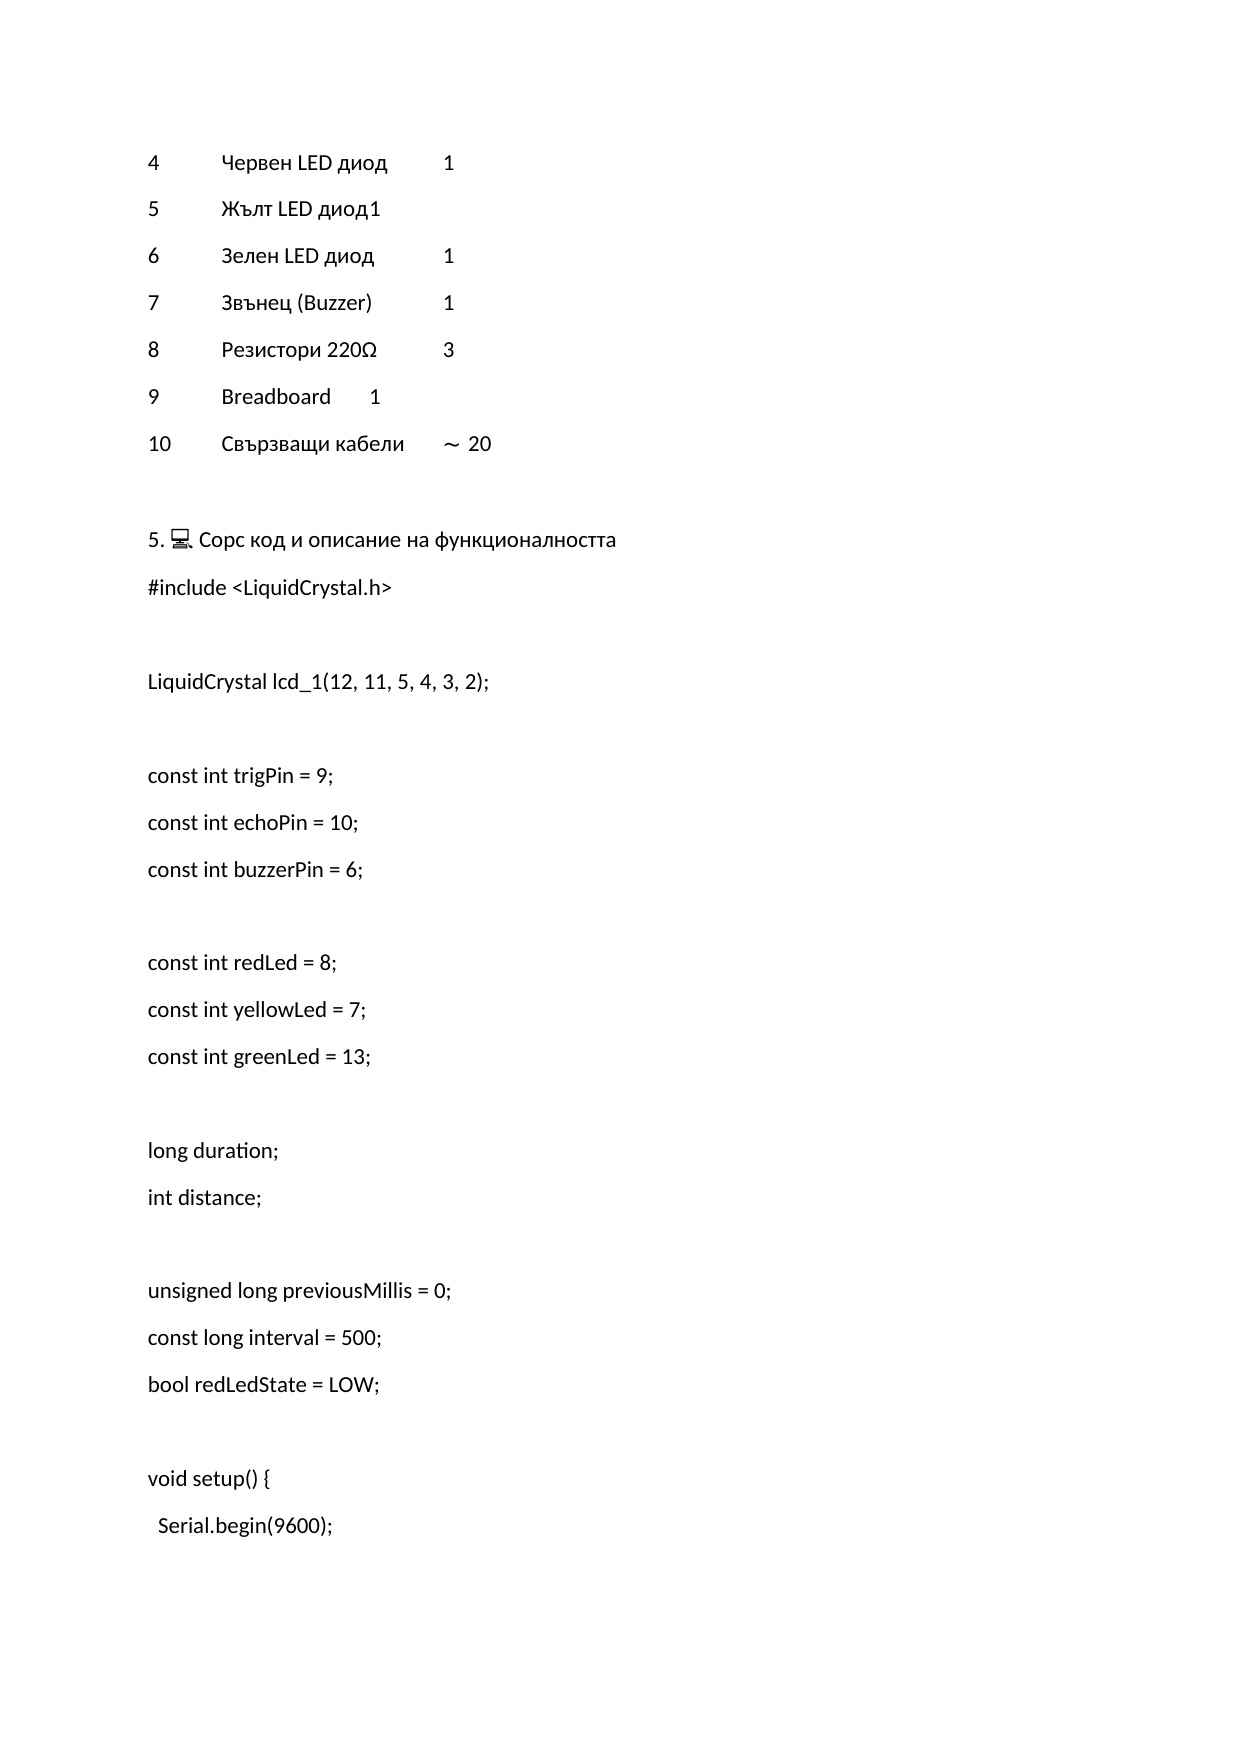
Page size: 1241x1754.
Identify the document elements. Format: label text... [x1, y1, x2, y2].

text const int buzzerPin = 6; [148, 855, 1093, 883]
text void setup() { [148, 1464, 1093, 1492]
text #include <LiquidCrystal.h> [148, 573, 1093, 601]
text const int echoPin = 10; [148, 808, 1093, 836]
text 7 Звънец (Buzzer) 1 [148, 288, 1093, 316]
text const int yellowLed = 7; [148, 995, 1093, 1023]
text 9 Breadboard 1 [148, 382, 1093, 410]
text Serial.begin(9600); [148, 1511, 1093, 1539]
text const long interval = 500; [148, 1323, 1093, 1351]
text long duration; [148, 1136, 1093, 1164]
text int distance; [148, 1183, 1093, 1211]
text const int redLed = 8; [148, 948, 1093, 976]
text 5 Жълт LED диод 1 [148, 194, 1093, 222]
text 5. 💻 Сорс код и описание на функционалността [148, 523, 1093, 554]
text 10 Свързващи кабели ∼ 20 [148, 429, 1093, 457]
text LiquidCrystal lcd_1(12, 11, 5, 4, 3, 2); [148, 667, 1093, 695]
text unsigned long previousMillis = 0; [148, 1277, 1093, 1304]
text const int greenLed = 13; [148, 1042, 1093, 1070]
text bool redLedState = LOW; [148, 1370, 1093, 1398]
text const int trigPin = 9; [148, 761, 1093, 789]
text 4 Червен LED диод 1 [148, 148, 1093, 176]
text 8 Резистори 220Ω 3 [148, 335, 1093, 363]
text 6 Зелен LED диод 1 [148, 241, 1093, 269]
